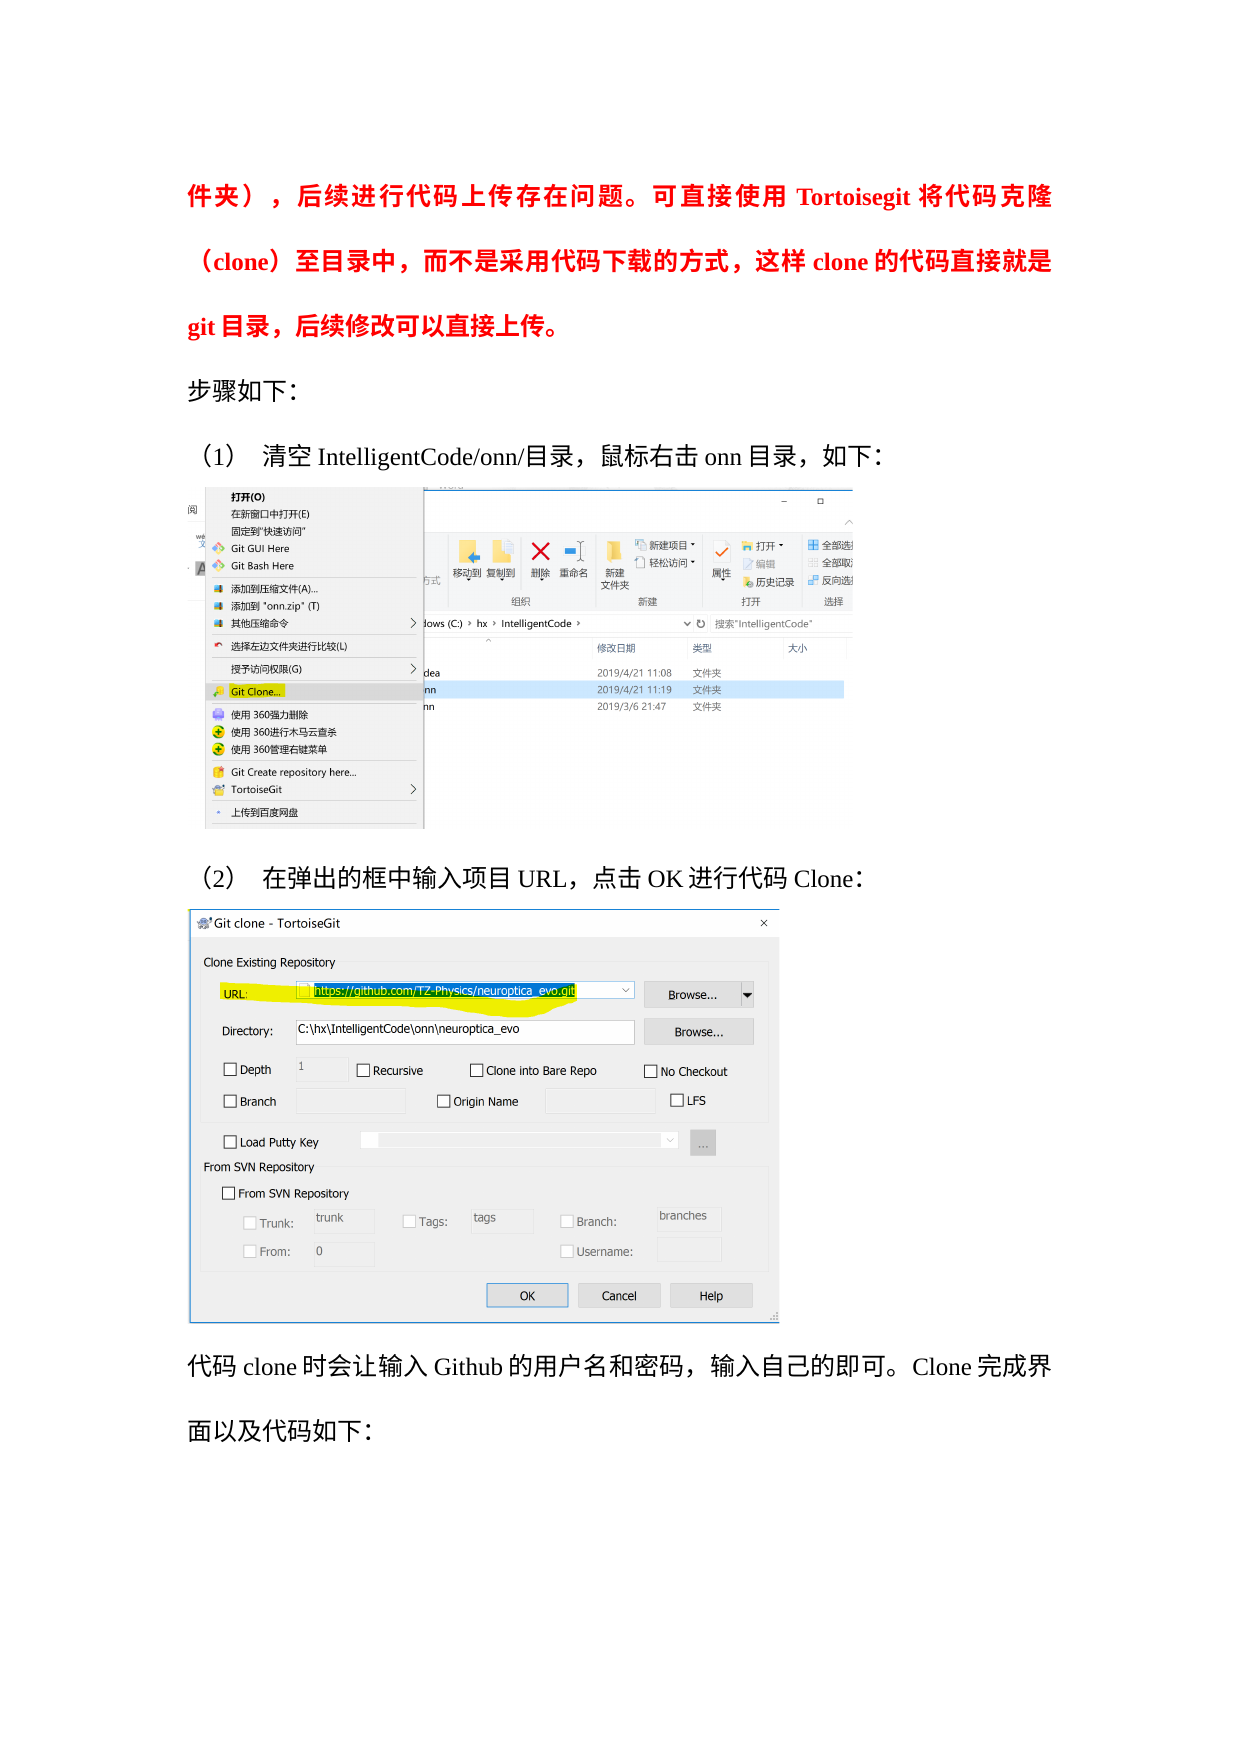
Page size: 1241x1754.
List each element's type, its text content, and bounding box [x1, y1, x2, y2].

list 清空IntelligentCode/onn/目录，鼠标右击onn目录，如下： [187, 422, 1053, 487]
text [187, 162, 1053, 357]
list 在弹出的框中输入项目URL，点击OK进行代码Clone： [187, 844, 1053, 909]
text 步骤如下： [187, 357, 1053, 422]
picture [187, 909, 780, 1324]
text 代码clone时会让输入Github的用户名和密码，输入自己的即可。Clone完成界面以及代码如下： [187, 1332, 1053, 1462]
picture [187, 487, 853, 829]
